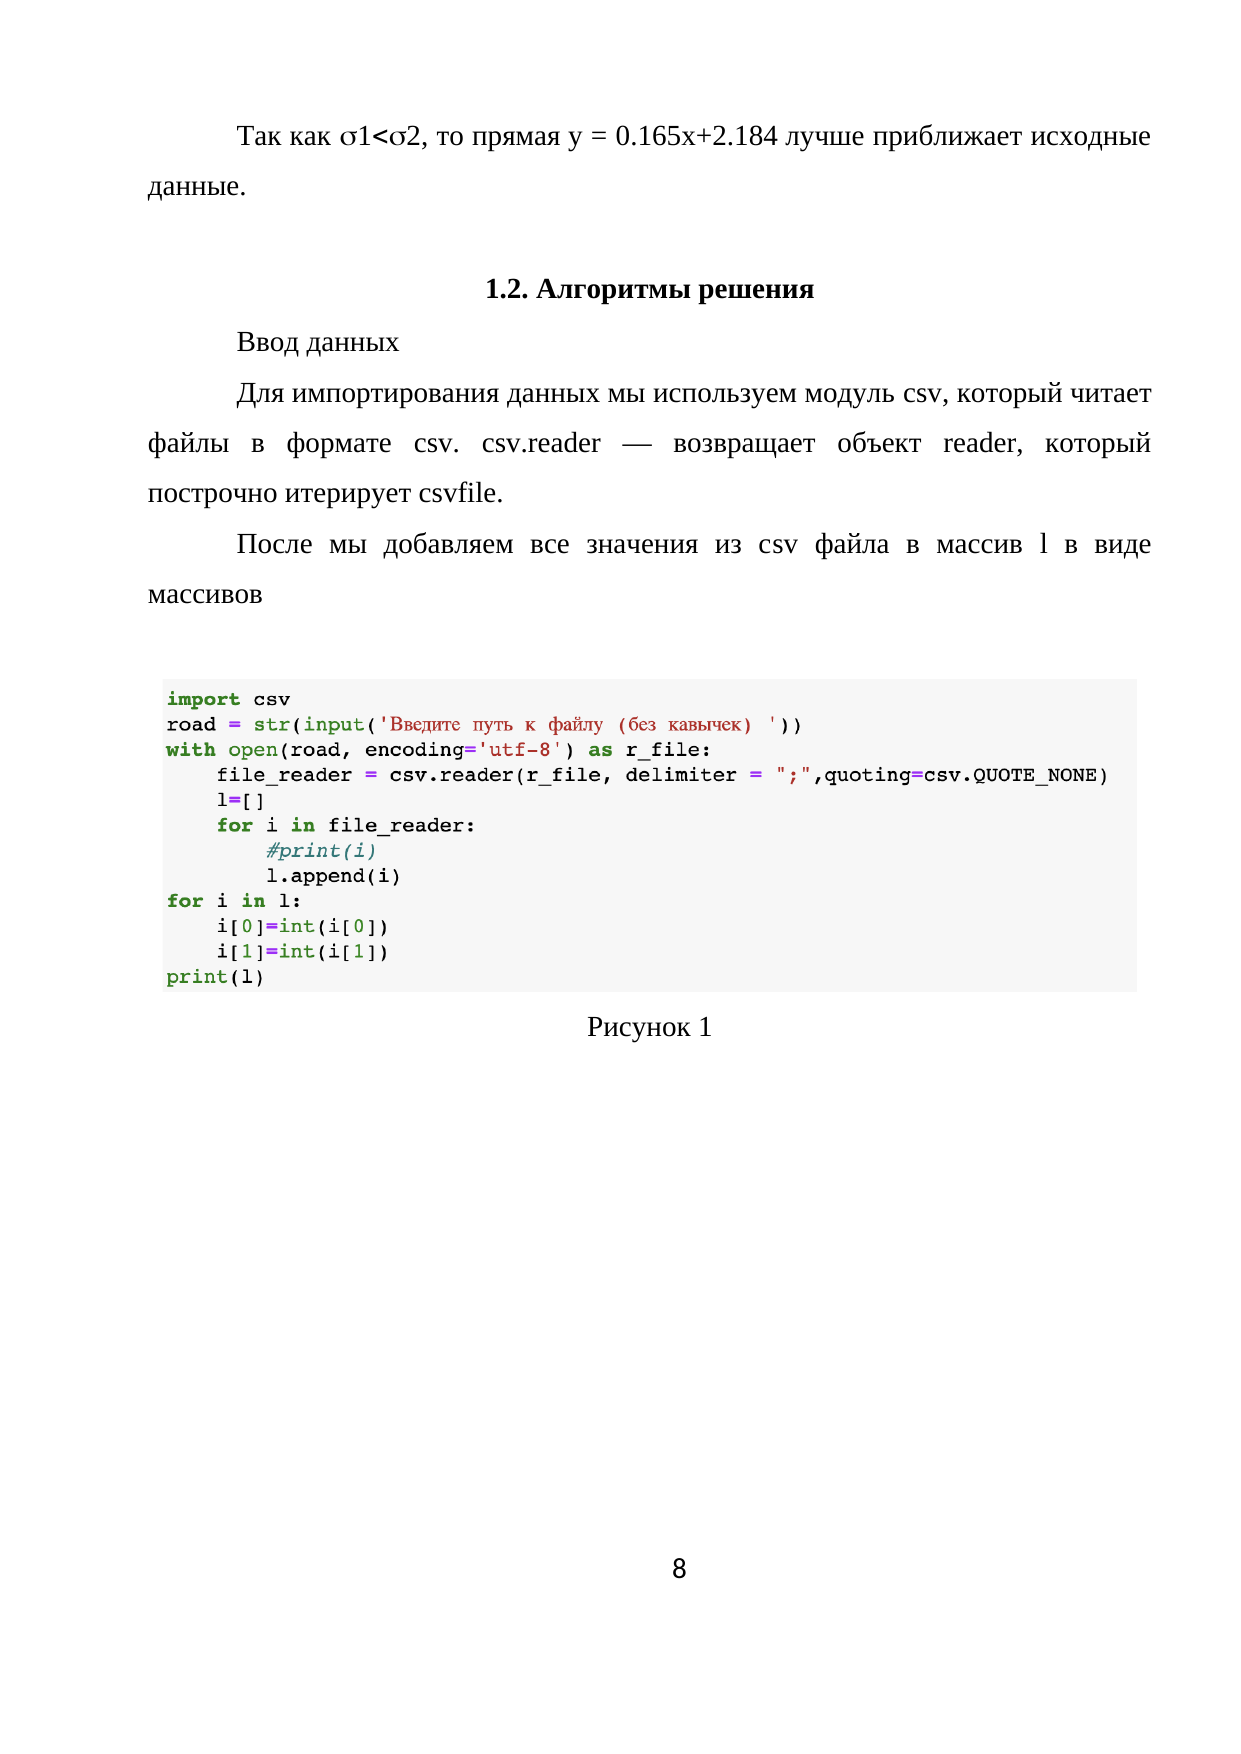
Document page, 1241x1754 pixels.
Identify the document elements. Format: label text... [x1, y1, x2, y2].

text После мы добавляем все значения из csv файла в массив l в виде массивов [148, 526, 1152, 609]
text Ввод данных [148, 324, 1152, 358]
picture [162, 679, 1137, 992]
text Так как 12, то прямая y = 0.165x+2.184 лучше приближает исходные данные. [148, 118, 1152, 202]
text Рисунок 1 [148, 1009, 1152, 1043]
text Для импортирования данных мы используем модуль csv, который читает файлы в формате csv. csv.reader — возвращает объект reader, который построчно итерирует csvfile. [148, 375, 1152, 509]
text 1.2. Алгоритмы решения [148, 272, 1152, 305]
